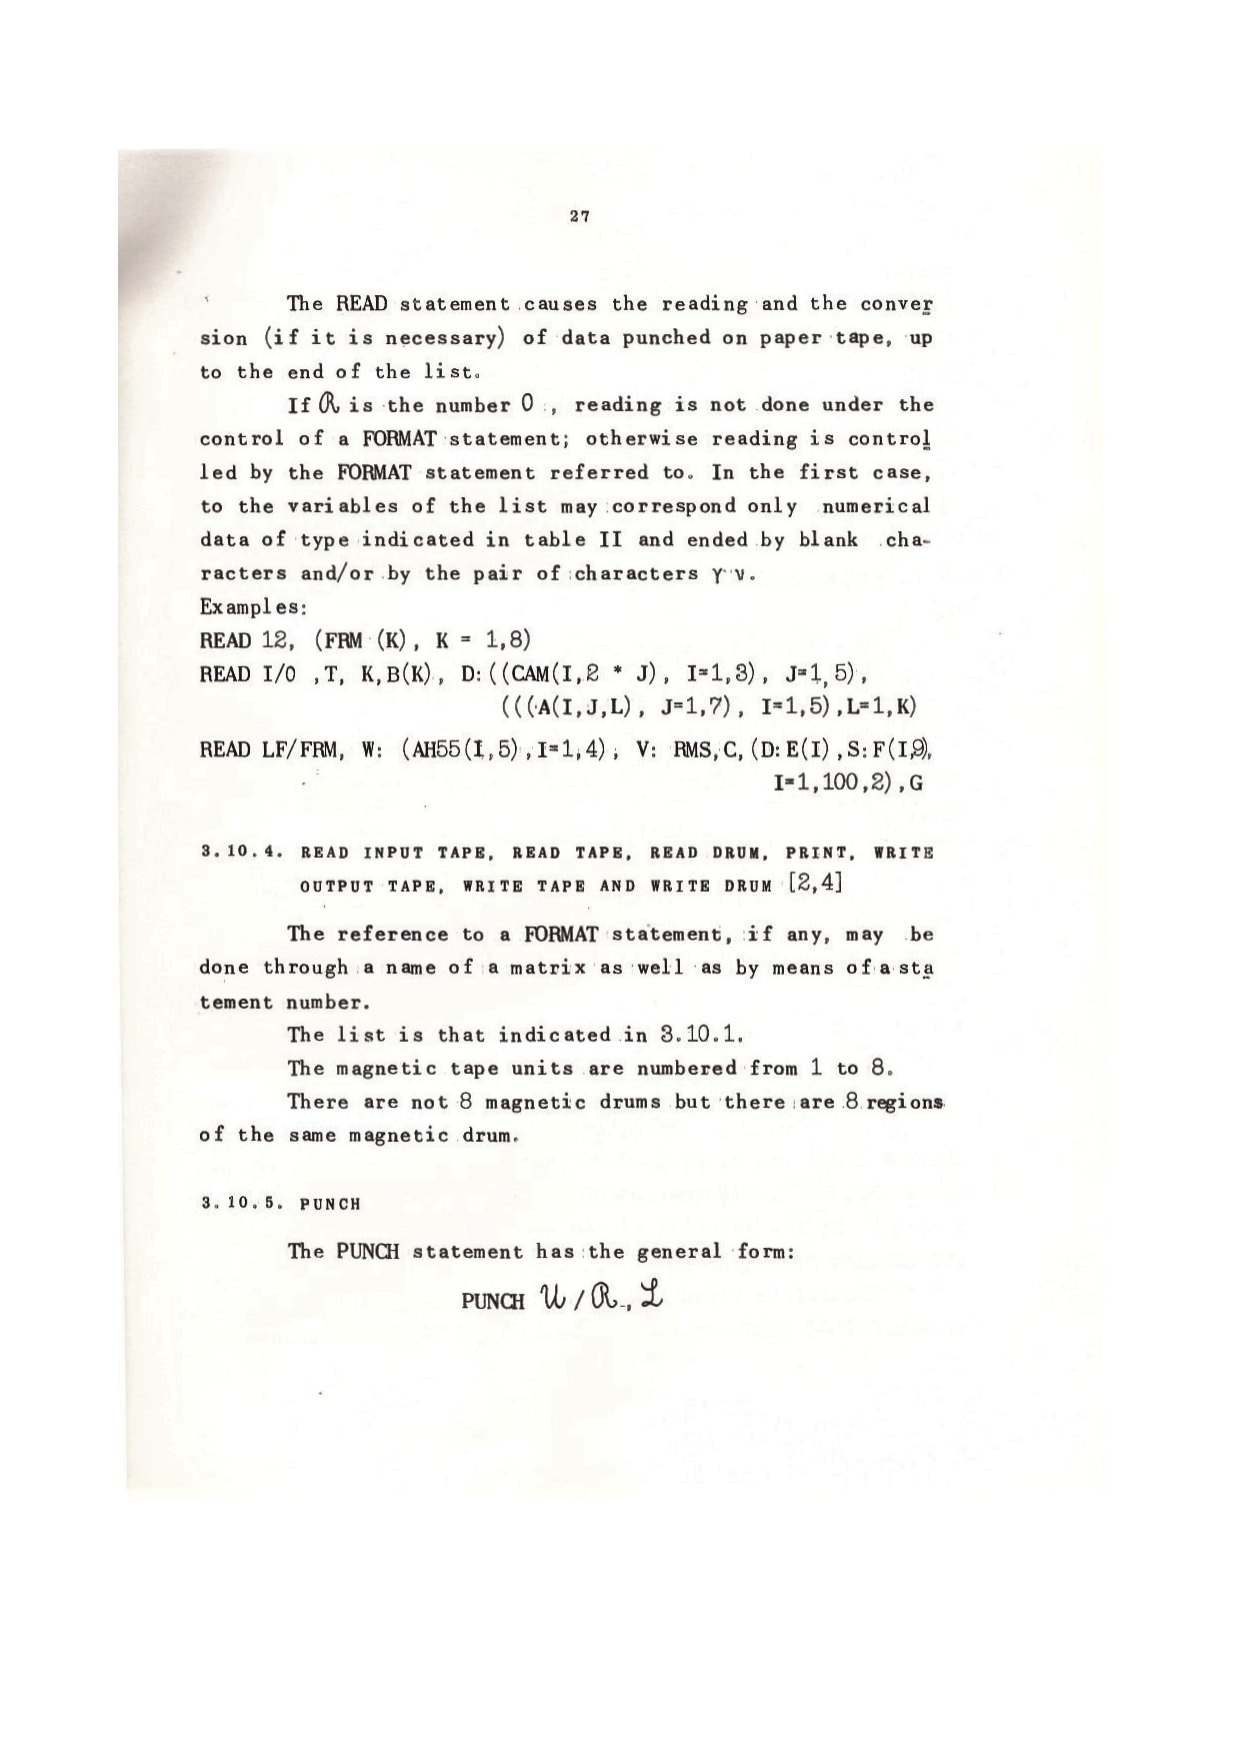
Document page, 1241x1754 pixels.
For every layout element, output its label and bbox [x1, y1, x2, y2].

picture [118, 147, 1107, 1498]
